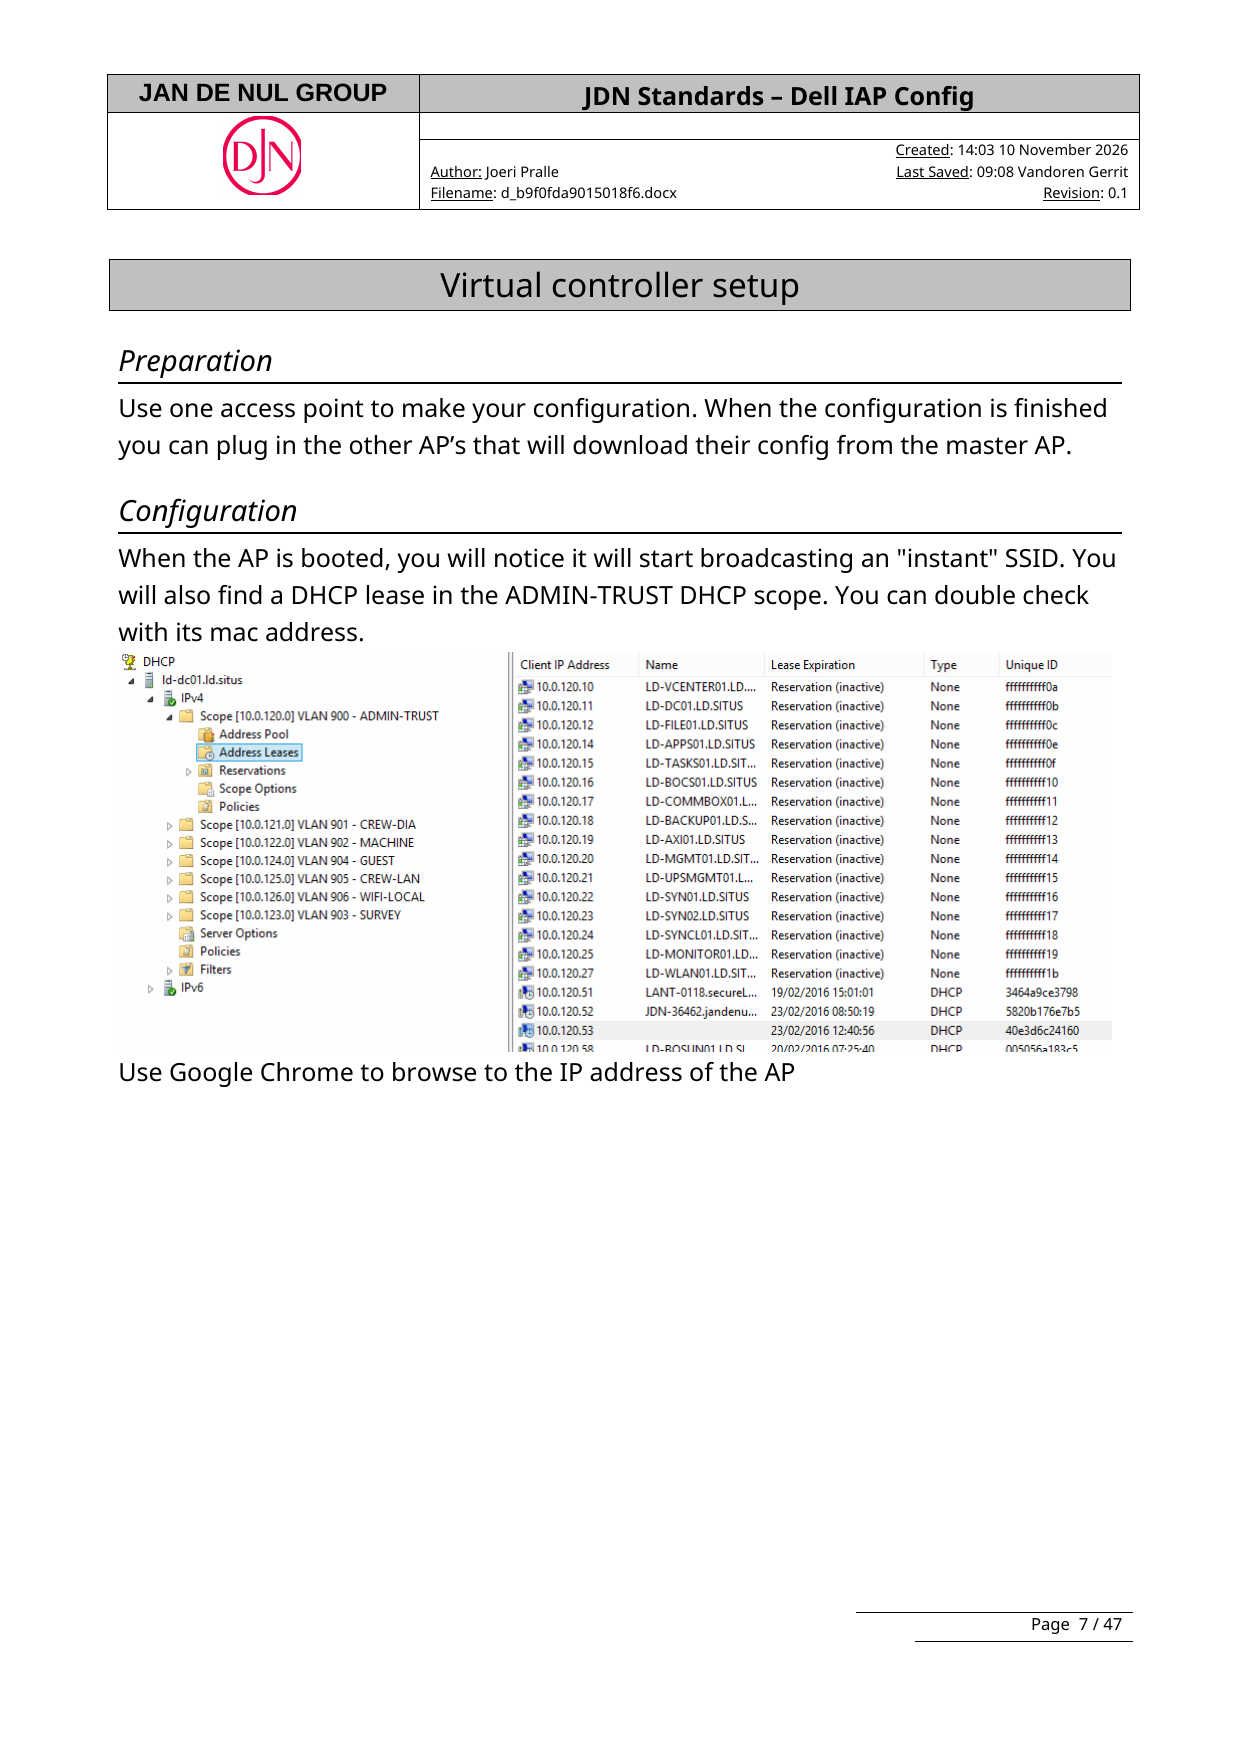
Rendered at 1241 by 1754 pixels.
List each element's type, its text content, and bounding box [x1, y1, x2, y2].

subtitle Configuration [118, 490, 1122, 532]
text When the AP is booted, you will notice it will start broadcasting an "instant" SSID. You will also find a DHCP lease in the ADMIN-TRUST DHCP scope. You can double check with its mac address. [118, 540, 1122, 1052]
text Use Google Chrome to browse to the IP address of the AP [118, 1055, 1122, 1089]
picture [222, 116, 301, 195]
text Use one access point to make your configuration. When the configuration is finished you can plug in the other AP’s that will download their config from the master AP. [118, 390, 1122, 462]
subtitle Preparation [118, 340, 1122, 382]
subtitle Virtual controller setup [110, 260, 1130, 310]
